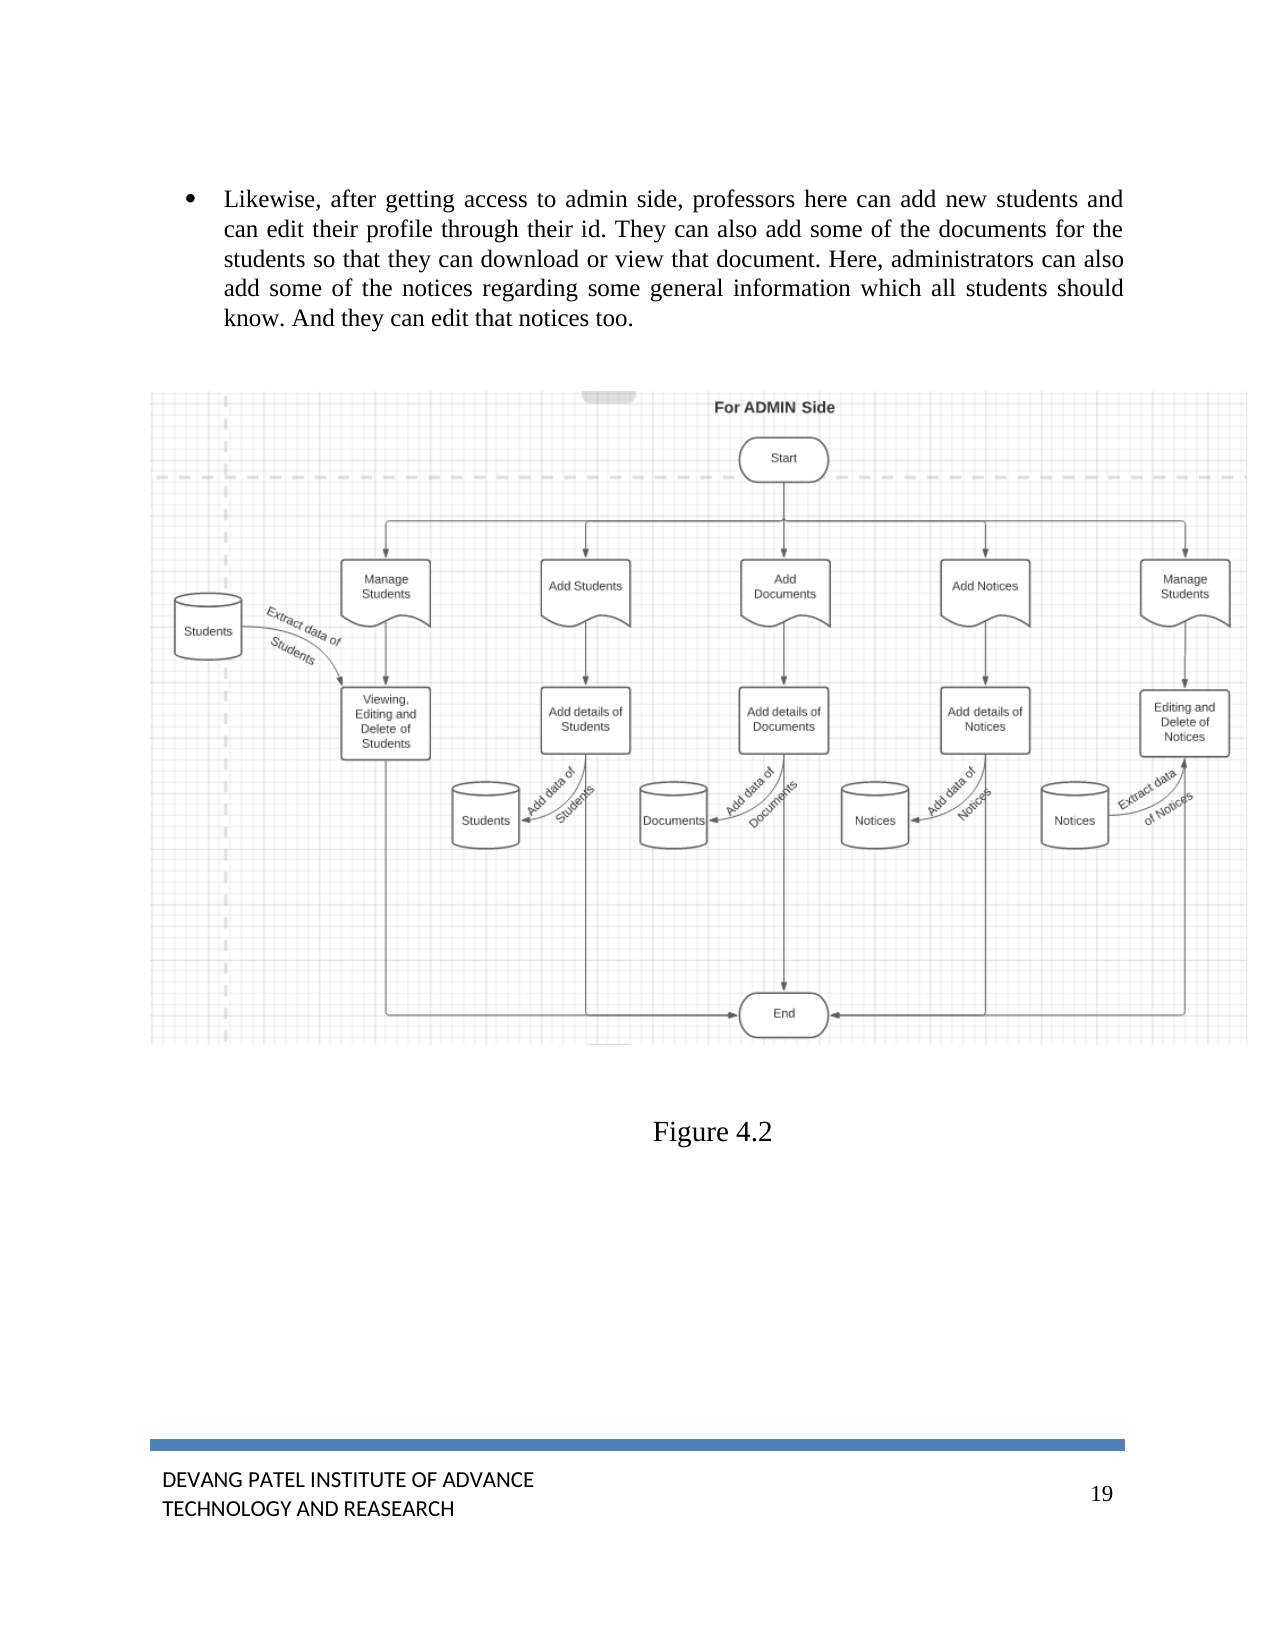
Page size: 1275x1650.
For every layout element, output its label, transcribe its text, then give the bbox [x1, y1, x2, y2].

text Figure 4.2 [300, 1114, 1125, 1148]
list Likewise, after getting access to admin side, professors here can add new students and can edit their profile through their id. They can also add some of the documents for the students so that they can download or view that document. Here, administrators can also add some of the notices regarding some general information which all students should know. And they can edit that notices too. [186, 184, 1125, 332]
picture [150, 391, 1248, 1045]
